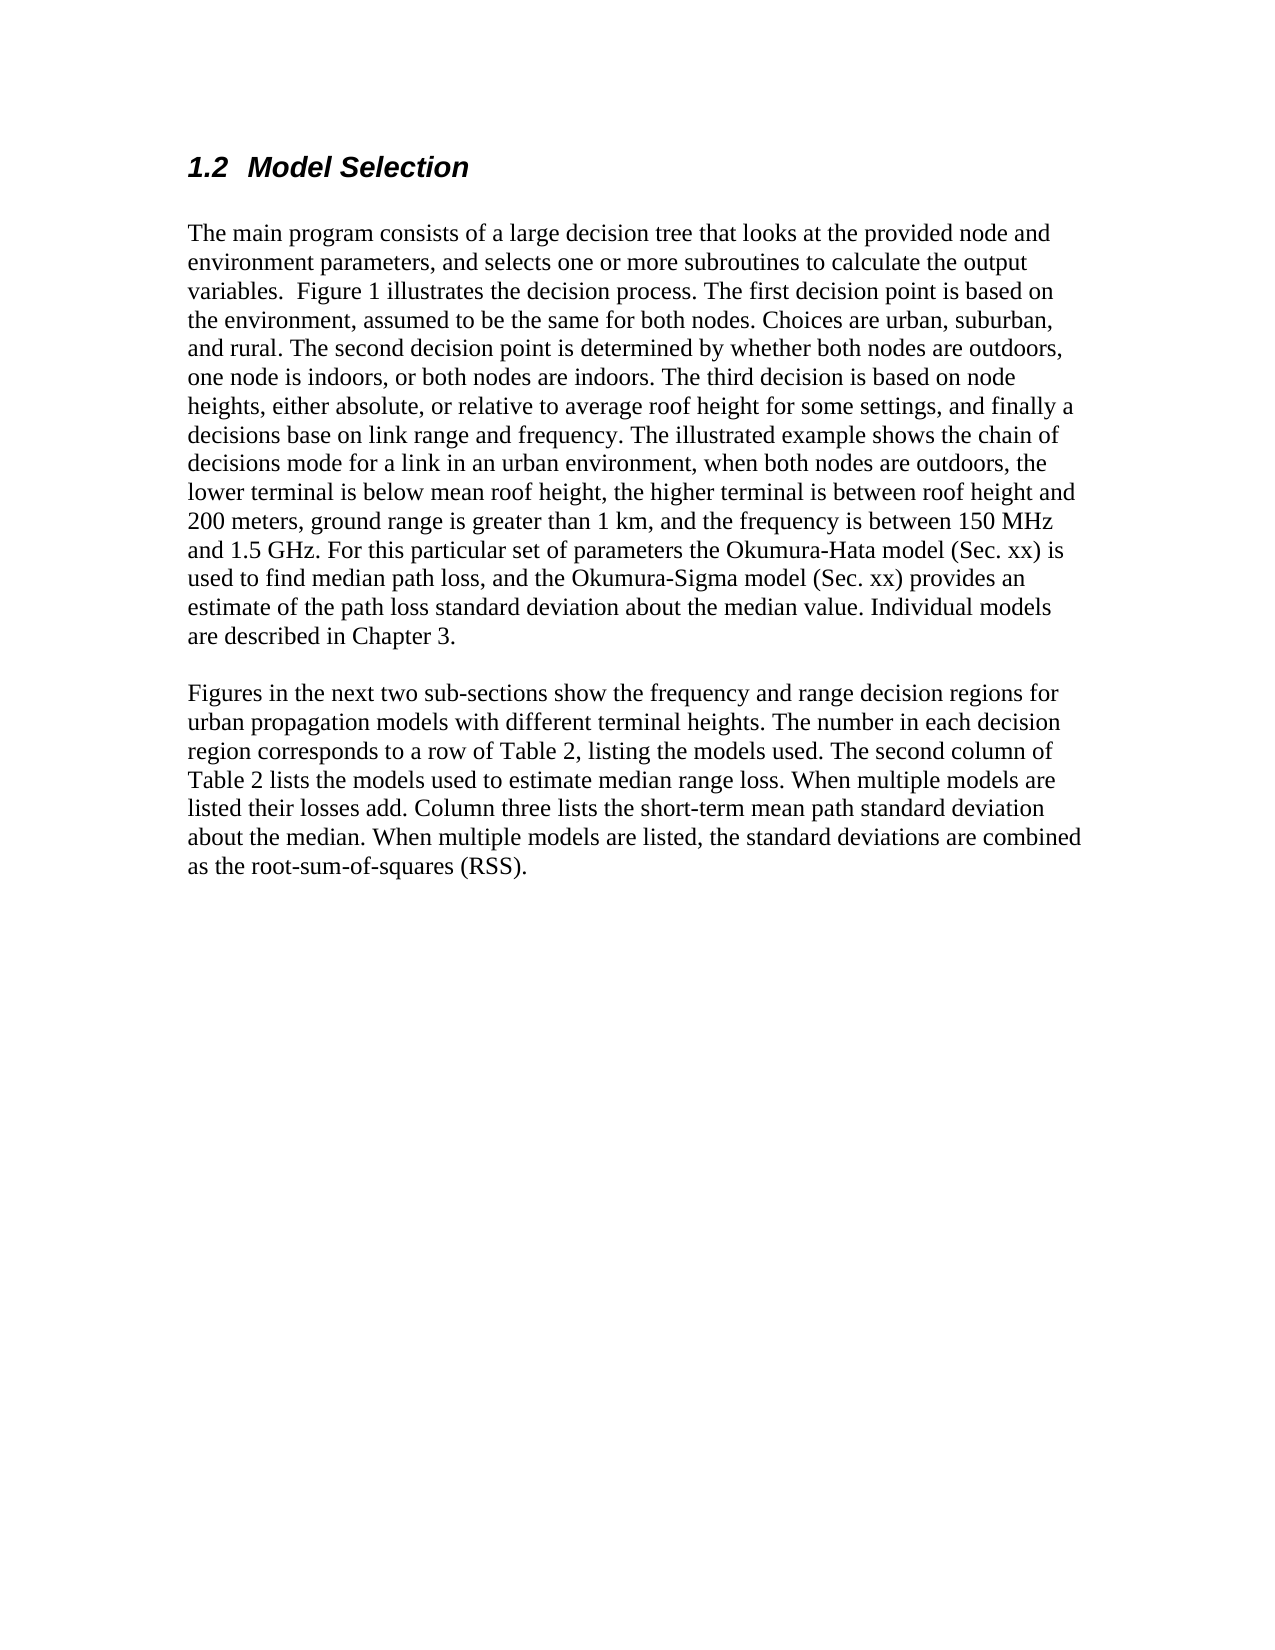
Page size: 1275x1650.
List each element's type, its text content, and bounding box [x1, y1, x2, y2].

text The main program consists of a large decision tree that looks at the provided node and environment parameters, and selects one or more subroutines to calculate the output variables. Figure 1 illustrates the decision process. The first decision point is based on the environment, assumed to be the same for both nodes. Choices are urban, suburban, and rural. The second decision point is determined by whether both nodes are outdoors, one node is indoors, or both nodes are indoors. The third decision is based on node heights, either absolute, or relative to average roof height for some settings, and finally a decisions base on link range and frequency. The illustrated example shows the chain of decisions mode for a link in an urban environment, when both nodes are outdoors, the lower terminal is below mean roof height, the higher terminal is between roof height and 200 meters, ground range is greater than 1 km, and the frequency is between 150 MHz and 1.5 GHz. For this particular set of parameters the Okumura-Hata model (Sec. xx) is used to find median path loss, and the Okumura-Sigma model (Sec. xx) provides an estimate of the path loss standard deviation about the median value. Individual models are described in Chapter 3. [187, 218, 1087, 650]
subtitle Model Selection [187, 150, 1087, 183]
text Figures in the next two sub-sections show the frequency and range decision regions for urban propagation models with different terminal heights. The number in each decision region corresponds to a row of Table 2, listing the models used. The second column of Table 2 lists the models used to estimate median range loss. When multiple models are listed their losses add. Column three lists the short-term mean path standard deviation about the median. When multiple models are listed, the standard deviations are combined as the root-sum-of-squares (RSS). [187, 678, 1087, 880]
